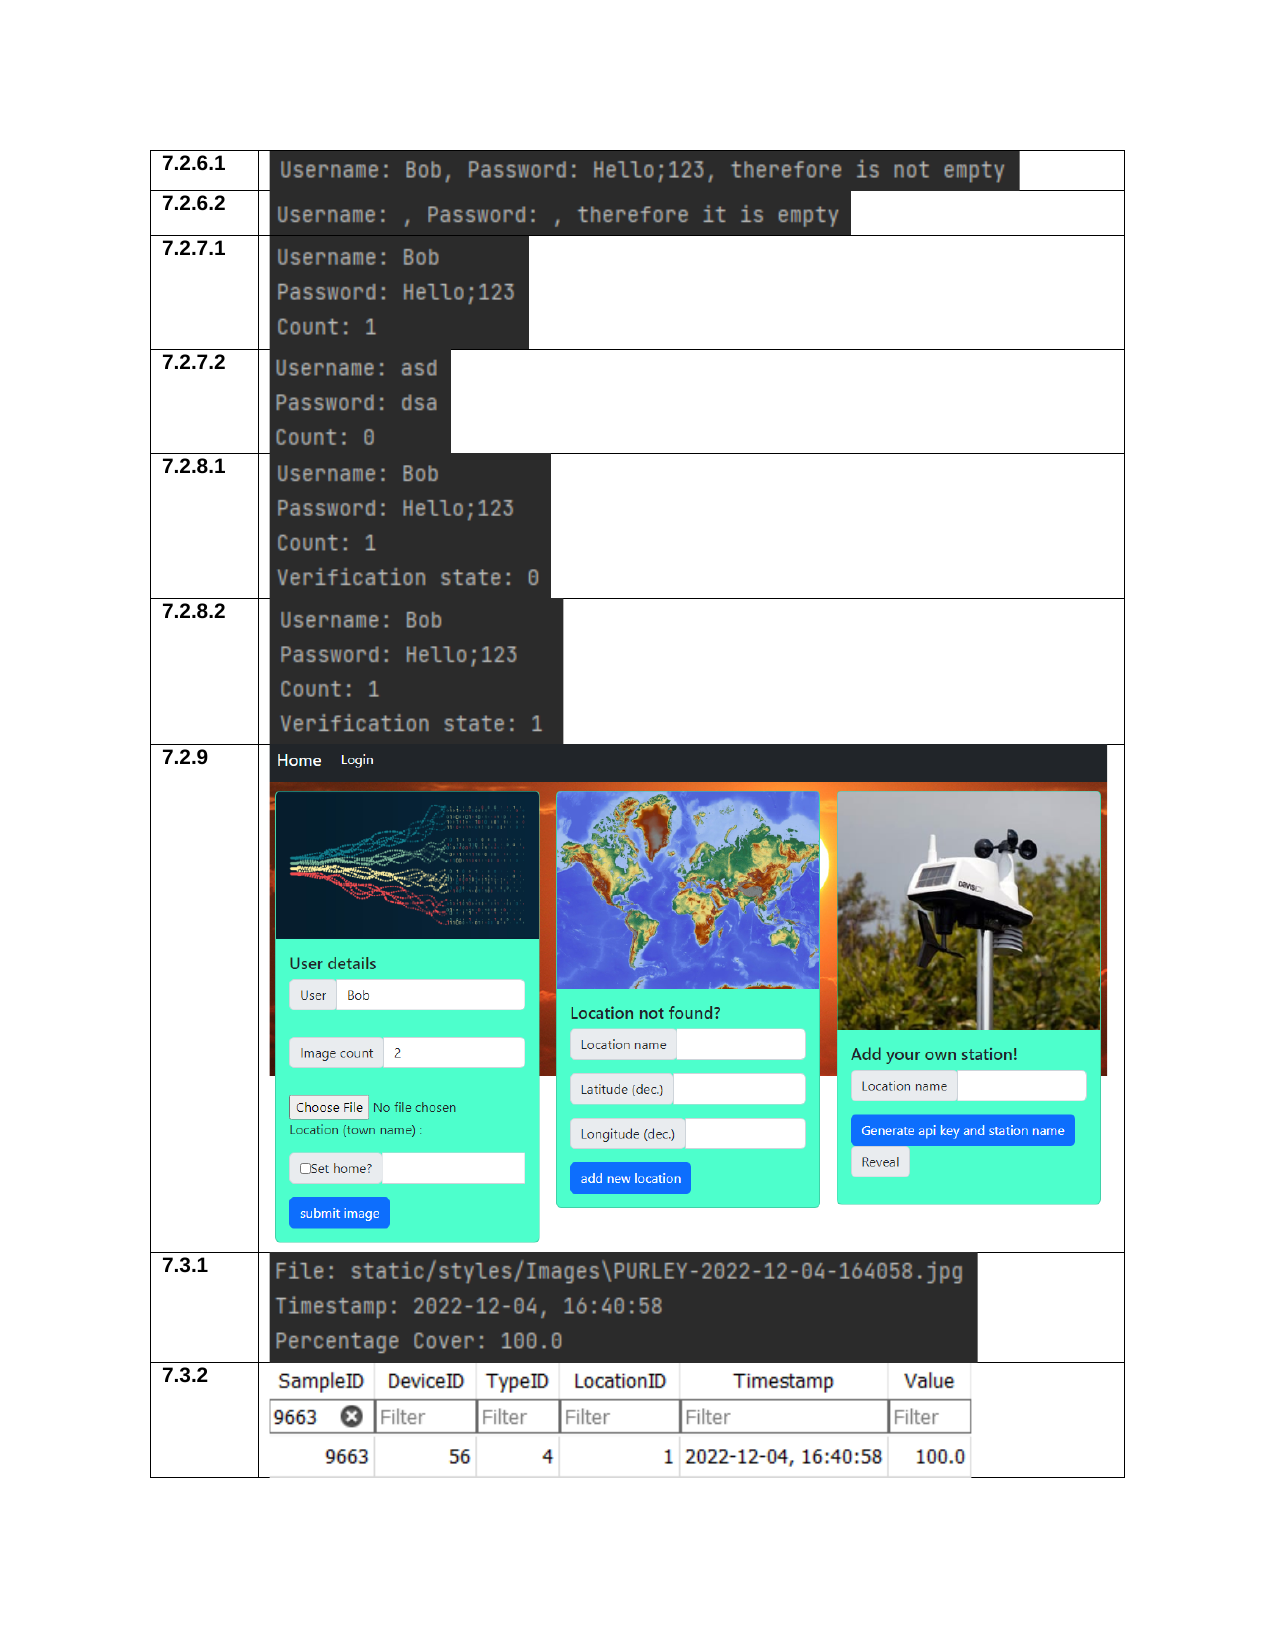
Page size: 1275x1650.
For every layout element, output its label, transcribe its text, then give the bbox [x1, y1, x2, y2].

table_cell [259, 151, 269, 190]
table_cell [529, 236, 1124, 348]
picture [269, 236, 1108, 1478]
table_cell [551, 454, 1124, 597]
table_cell 7.2.8.1 [151, 454, 258, 597]
table_cell [259, 350, 269, 453]
table_cell [259, 1363, 269, 1477]
table_cell [1020, 151, 1124, 190]
table_cell [259, 236, 269, 348]
table_cell 7.3.1 [151, 1253, 258, 1362]
table_cell 7.2.6.2 [151, 191, 258, 235]
table_cell 7.3.2 [151, 1363, 258, 1477]
table_cell [259, 599, 269, 744]
table_cell [972, 1363, 1124, 1477]
table_cell [564, 599, 1124, 744]
table_cell 7.2.7.1 [151, 236, 258, 348]
table_cell [1108, 745, 1124, 1252]
table_cell [259, 745, 269, 1252]
table_cell [259, 454, 269, 597]
table_cell [851, 191, 1124, 235]
table_cell 7.2.7.2 [151, 350, 258, 453]
picture [269, 151, 1020, 235]
table_cell 7.2.6.1 [151, 151, 258, 190]
table_cell [451, 350, 1124, 453]
table_cell [259, 1253, 269, 1362]
table_cell 7.2.9 [151, 745, 258, 1252]
table_cell [259, 191, 269, 235]
table_cell 7.2.8.2 [151, 599, 258, 744]
table_cell [978, 1253, 1124, 1362]
